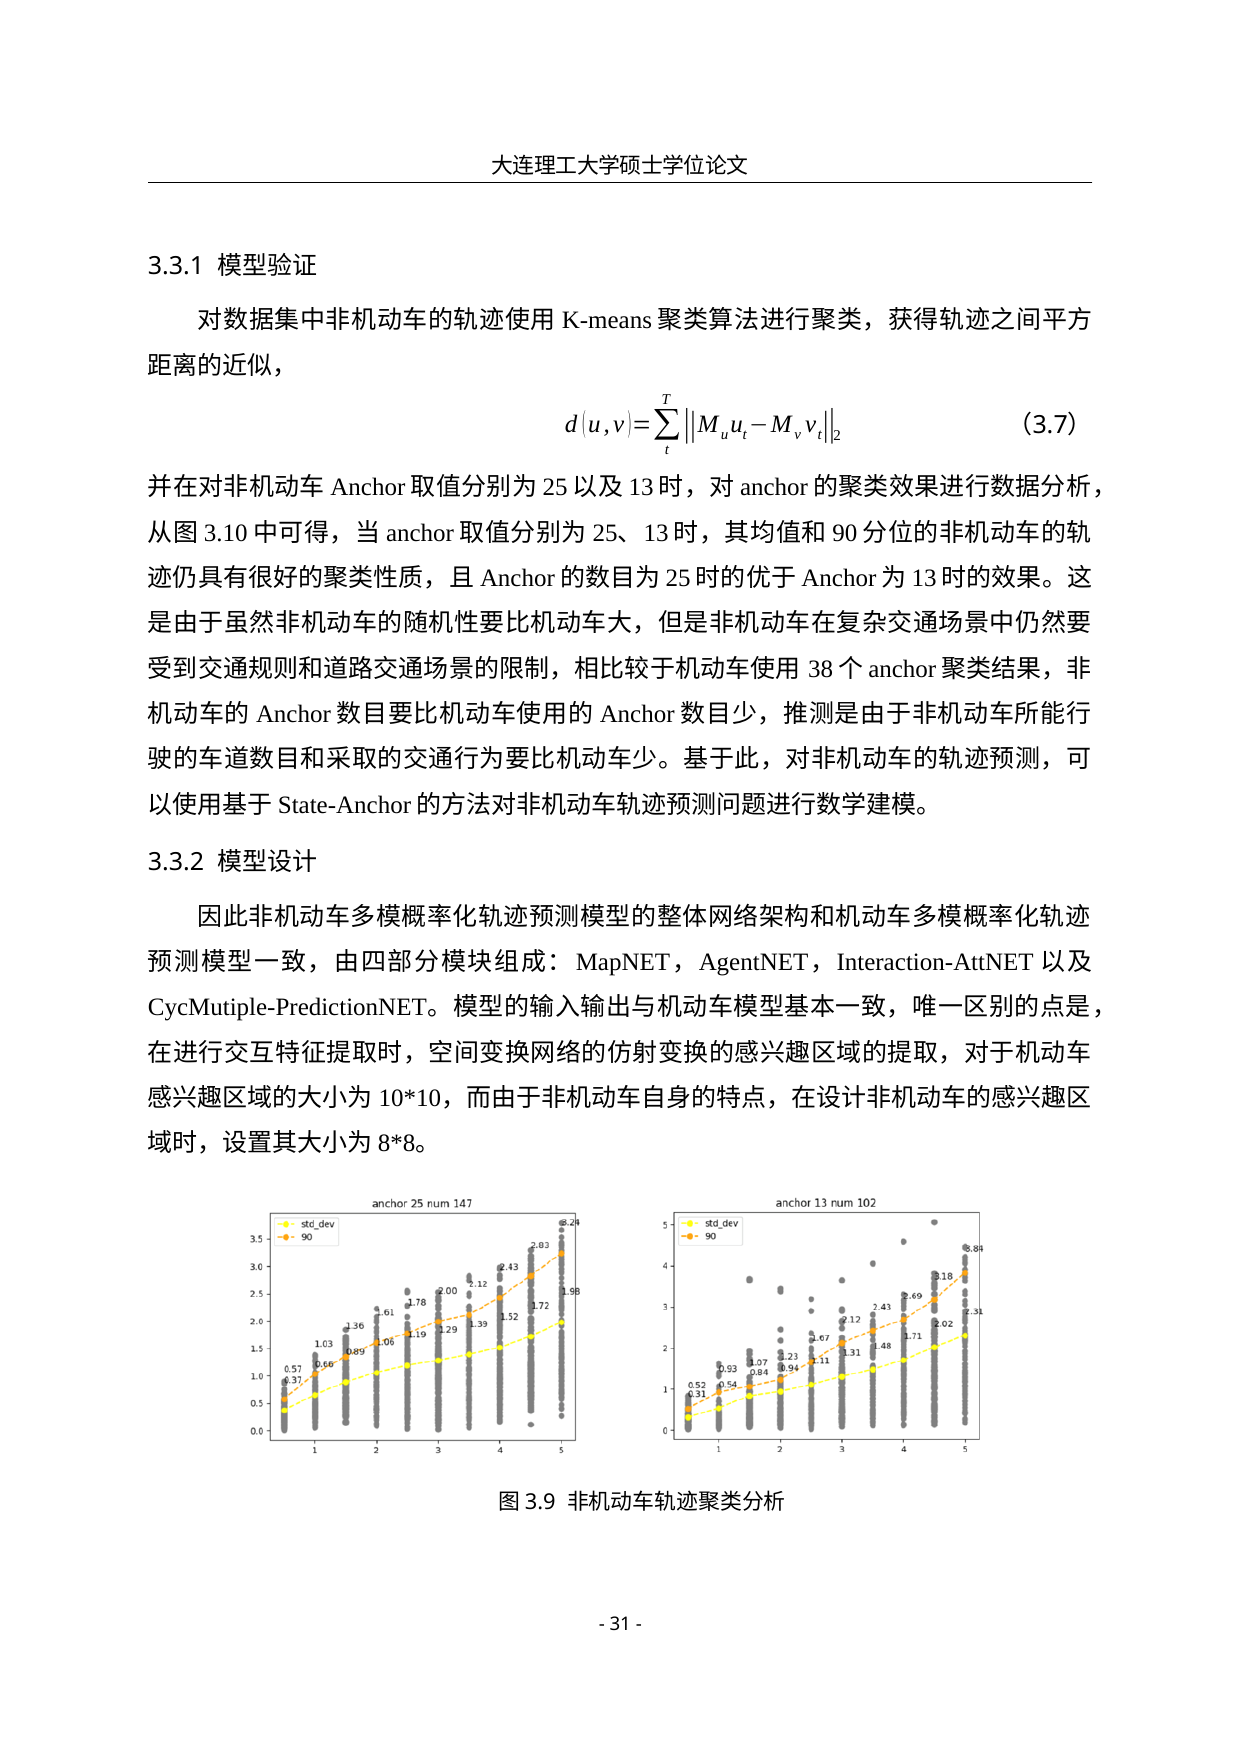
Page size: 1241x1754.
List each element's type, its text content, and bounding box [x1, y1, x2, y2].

text 图3.9 非机动车轨迹聚类分析 [148, 1484, 1092, 1516]
text 对数据集中非机动车的轨迹使用K-means聚类算法进行聚类，获得轨迹之间平方距离的近似， [148, 300, 1092, 381]
subtitle 3.3.1 模型验证 [148, 246, 1092, 282]
text 并在对非机动车Anchor取值分别为25以及13时，对anchor的聚类效果进行数据分析，从图3.10中可得，当anchor取值分别为25、13时，其均值和90分位的非机动车的轨迹仍具有很好的聚类性质，且Anchor的数目为25时的优于Anchor为13时的效果。这是由于虽然非机动车的随机性要比机动车大，但是非机动车在复杂交通场景中仍然要受到交通规则和道路交通场景的限制，相比较于机动车使用38个anchor聚类结果，非机动车的Anchor数目要比机动车使用的Anchor数目少，推测是由于非机动车所能行驶的车道数目和采取的交通行为要比机动车少。基于此，对非机动车的轨迹预测，可以使用基于State-Anchor的方法对非机动车轨迹预测问题进行数学建模。 [148, 467, 1092, 820]
subtitle 3.3.2 模型设计 [148, 842, 1092, 878]
picture [235, 1168, 1006, 1477]
text 因此非机动车多模概率化轨迹预测模型的整体网络架构和机动车多模概率化轨迹预测模型一致，由四部分模块组成：MapNET，AgentNET，Interaction-AttNET以及CycMutiple-PredictionNET。模型的输入输出与机动车模型基本一致，唯一区别的点是，在进行交互特征提取时，空间变换网络的仿射变换的感兴趣区域的提取，对于机动车感兴趣区域的大小为10*10，而由于非机动车自身的特点，在设计非机动车的感兴趣区域时，设置其大小为8*8。 [148, 896, 1092, 1159]
text （3.7） [148, 391, 1092, 458]
